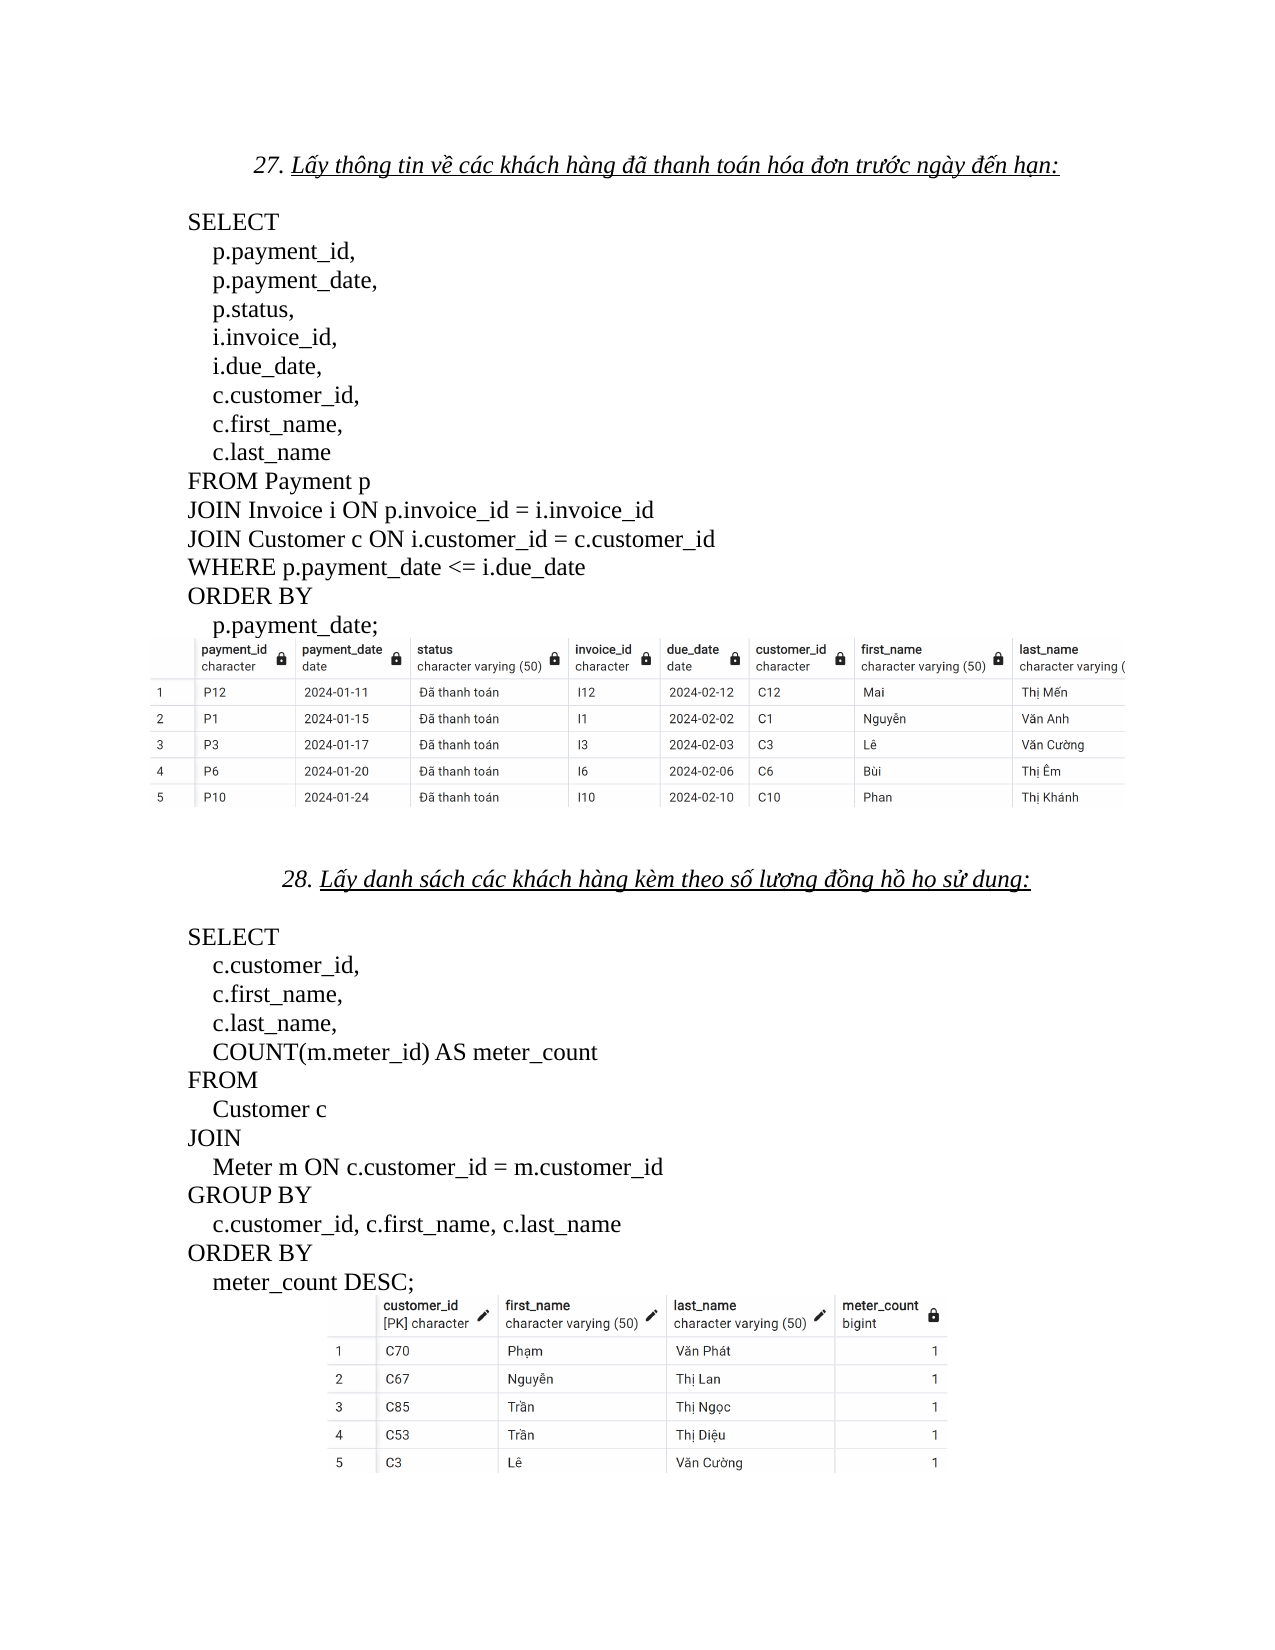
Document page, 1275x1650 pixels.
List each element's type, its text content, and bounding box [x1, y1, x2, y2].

text c.last_name [187, 437, 1125, 466]
text COUNT(m.meter_id) AS meter_count [187, 1037, 1125, 1066]
text WHERE p.payment_date <= i.due_date [187, 552, 1125, 581]
text Customer c [187, 1094, 1125, 1123]
picture [150, 638, 1125, 807]
text JOIN Invoice i ON p.invoice_id = i.invoice_id [187, 495, 1125, 524]
text i.due_date, [187, 351, 1125, 380]
text FROM [187, 1066, 1125, 1094]
text p.status, [187, 294, 1125, 322]
text i.invoice_id, [187, 322, 1125, 351]
text meter_count DESC; [187, 1267, 1125, 1296]
text c.last_name, [187, 1008, 1125, 1037]
text SELECT [187, 922, 1125, 951]
text c.customer_id, [187, 951, 1125, 979]
text Meter m ON c.customer_id = m.customer_id [187, 1152, 1125, 1181]
text p.payment_date, [187, 265, 1125, 294]
text p.payment_id, [187, 236, 1125, 265]
text SELECT [187, 207, 1125, 236]
text 28. Lấy danh sách các khách hàng kèm theo số lượng đồng hồ họ sử dụng: [187, 864, 1125, 893]
text GROUP BY [187, 1181, 1125, 1209]
text JOIN Customer c ON i.customer_id = c.customer_id [187, 524, 1125, 552]
text 27. Lấy thông tin về các khách hàng đã thanh toán hóa đơn trước ngày đến hạn: [187, 150, 1125, 179]
text c.first_name, [187, 409, 1125, 437]
text JOIN [187, 1123, 1125, 1152]
text p.payment_date; [187, 610, 1125, 638]
text c.customer_id, c.first_name, c.last_name [187, 1209, 1125, 1238]
text ORDER BY [187, 1238, 1125, 1267]
text FROM Payment p [187, 466, 1125, 495]
picture [327, 1295, 948, 1473]
text ORDER BY [187, 581, 1125, 610]
text c.customer_id, [187, 380, 1125, 409]
text c.first_name, [187, 979, 1125, 1008]
